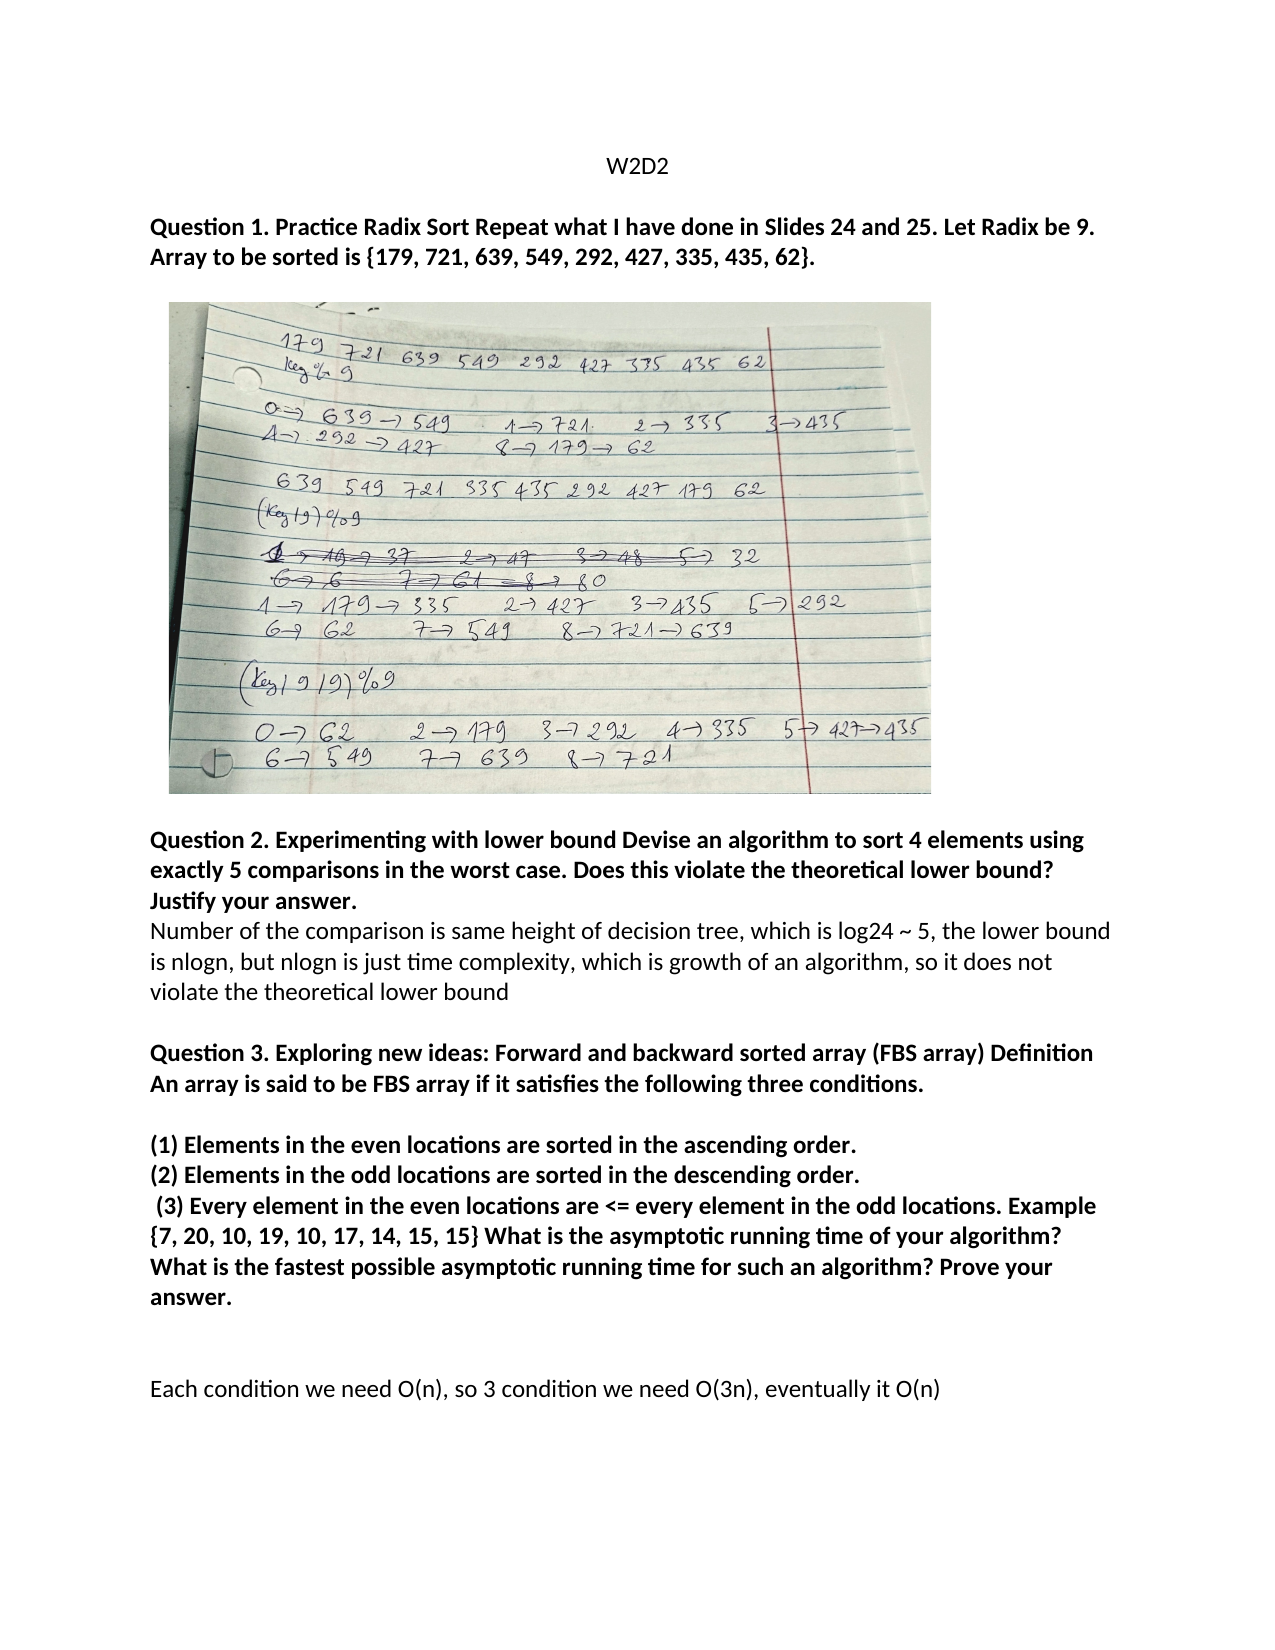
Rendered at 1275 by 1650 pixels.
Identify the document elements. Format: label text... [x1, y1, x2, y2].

list Each condition we need O(n), so 3 condition we need O(3n), eventually it O(n) [150, 1373, 1125, 1404]
list Number of the comparison is same height of decision tree, which is log24 ~ 5, the lower bound is nlogn, but nlogn is just time complexity, which is growth of an algorithm, so it does not violate the theoretical lower bound [150, 915, 1125, 1007]
list Question 3. Exploring new ideas: Forward and backward sorted array (FBS array) Definition An array is said to be FBS array if it satisfies the following three conditions. [150, 1037, 1125, 1098]
list (1) Elements in the even locations are sorted in the ascending order. [150, 1129, 1125, 1159]
list (2) Elements in the odd locations are sorted in the descending order. [150, 1159, 1125, 1190]
list Question 2. Experimenting with lower bound Devise an algorithm to sort 4 elements using exactly 5 comparisons in the worst case. Does this violate the theoretical lower bound? Justify your answer. [150, 824, 1125, 915]
list (3) Every element in the even locations are <= every element in the odd locations. Example {7, 20, 10, 19, 10, 17, 14, 15, 15} What is the asymptotic running time of your algorithm? What is the fastest possible asymptotic running time for such an algorithm? Prove your answer. [150, 1190, 1125, 1312]
list W2D2 [150, 150, 1125, 181]
list Question 1. Practice Radix Sort Repeat what I have done in Slides 24 and 25. Let Radix be 9. Array to be sorted is {179, 721, 639, 549, 292, 427, 335, 435, 62}. [150, 211, 1125, 272]
